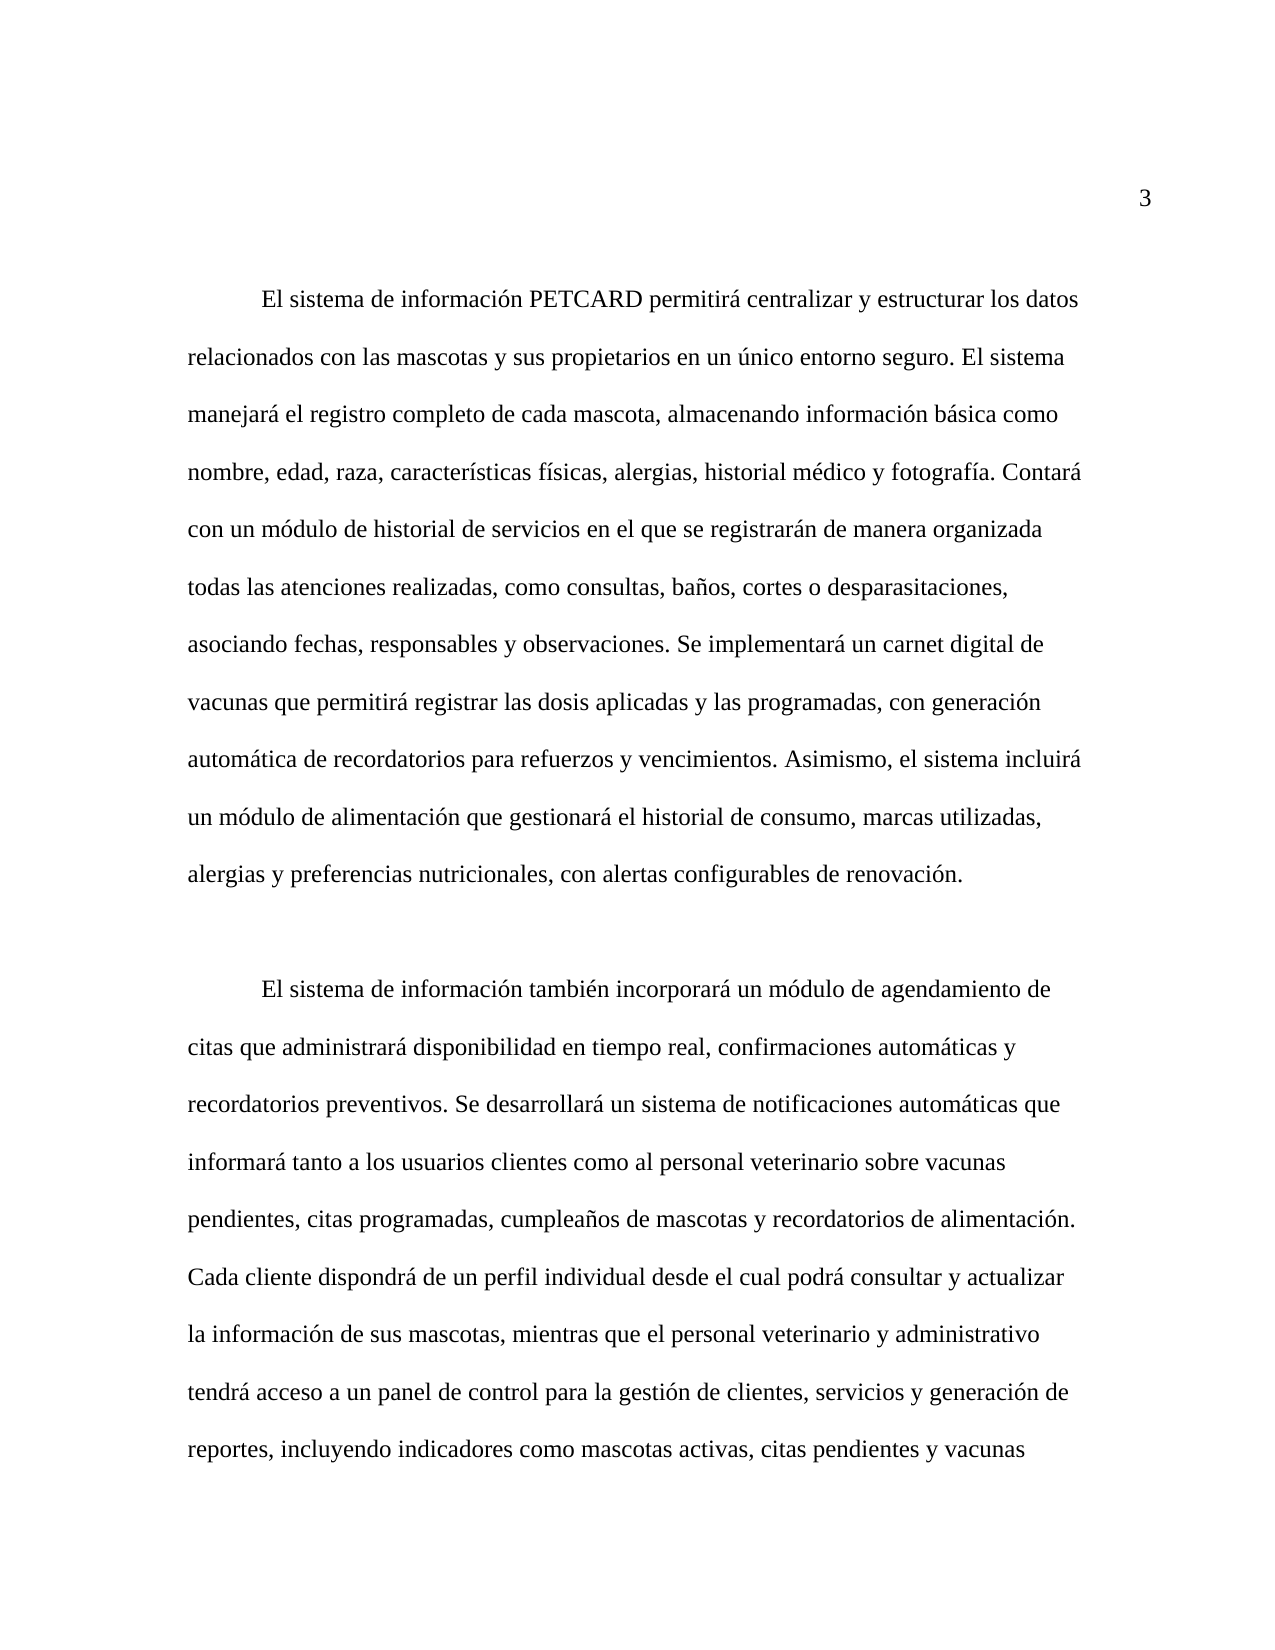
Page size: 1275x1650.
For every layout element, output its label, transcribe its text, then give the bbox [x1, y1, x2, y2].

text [187, 974, 1087, 1463]
text El sistema de información PETCARD permitirá centralizar y estructurar los datos relacionados con las mascotas y sus propietarios en un único entorno seguro. El sistema manejará el registro completo de cada mascota, almacenando información básica como nombre, edad, raza, características físicas, alergias, historial médico y fotografía. Contará con un módulo de historial de servicios en el que se registrarán de manera organizada todas las atenciones realizadas, como consultas, baños, cortes o desparasitaciones, asociando fechas, responsables y observaciones. Se implementará un carnet digital de vacunas que permitirá registrar las dosis aplicadas y las programadas, con generación automática de recordatorios para refuerzos y vencimientos. Asimismo, el sistema incluirá un módulo de alimentación que gestionará el historial de consumo, marcas utilizadas, alergias y preferencias nutricionales, con alertas configurables de renovación. [187, 284, 1087, 888]
